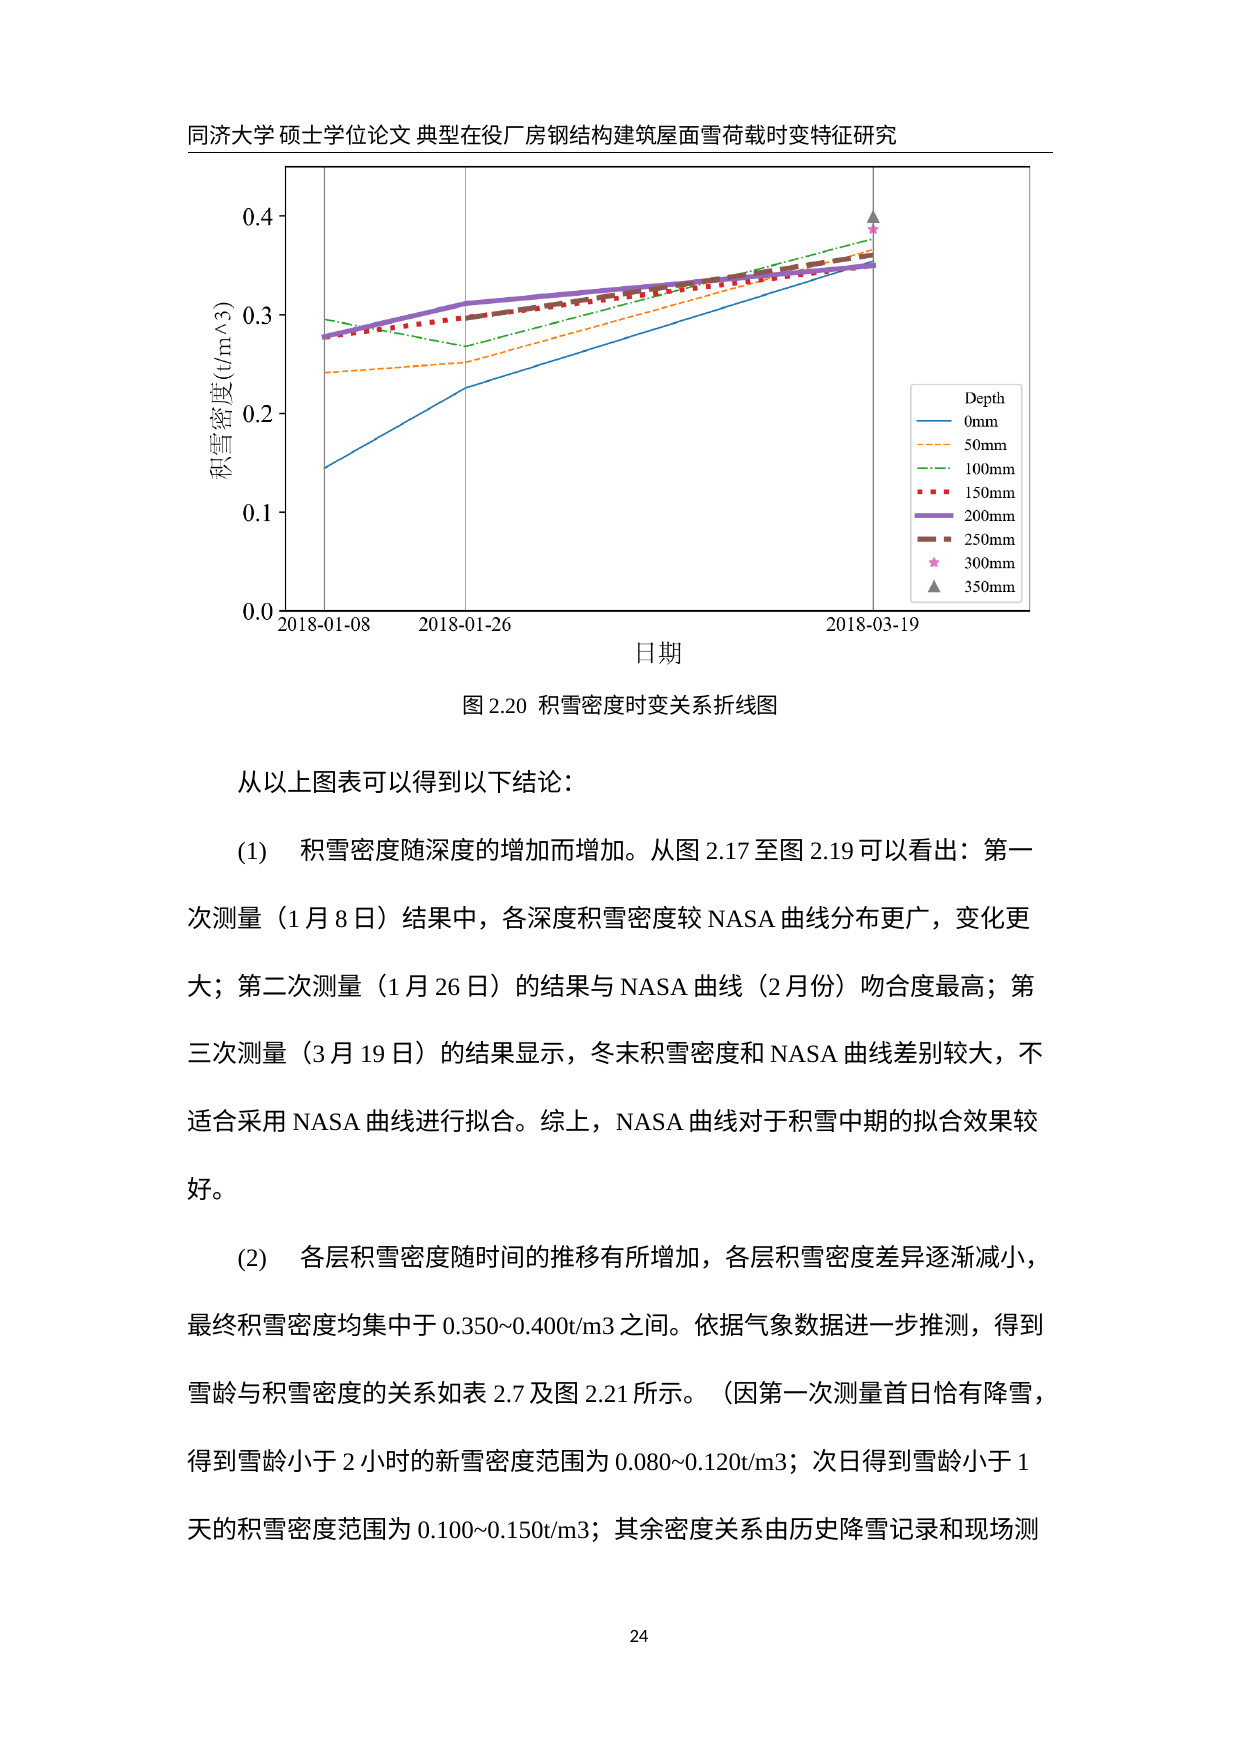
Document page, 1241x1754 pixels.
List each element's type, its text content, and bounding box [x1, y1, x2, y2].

text 从以上图表可以得到以下结论： [187, 746, 1053, 814]
picture [210, 165, 1030, 668]
list 积雪密度随深度的增加而增加。从图 2.17至图 2.19可以看出：第一次测量（1月8日）结果中，各深度积雪密度较NASA曲线分布更广，变化更大；第二次测量（1月26日）的结果与NASA曲线（2月份）吻合度最高；第三次测量（3月19日）的结果显示，冬末积雪密度和NASA曲线差别较大，不适合采用NASA曲线进行拟合。综上，NASA曲线对于积雪中期的拟合效果较好。 [187, 814, 1053, 1222]
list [187, 1222, 1053, 1561]
